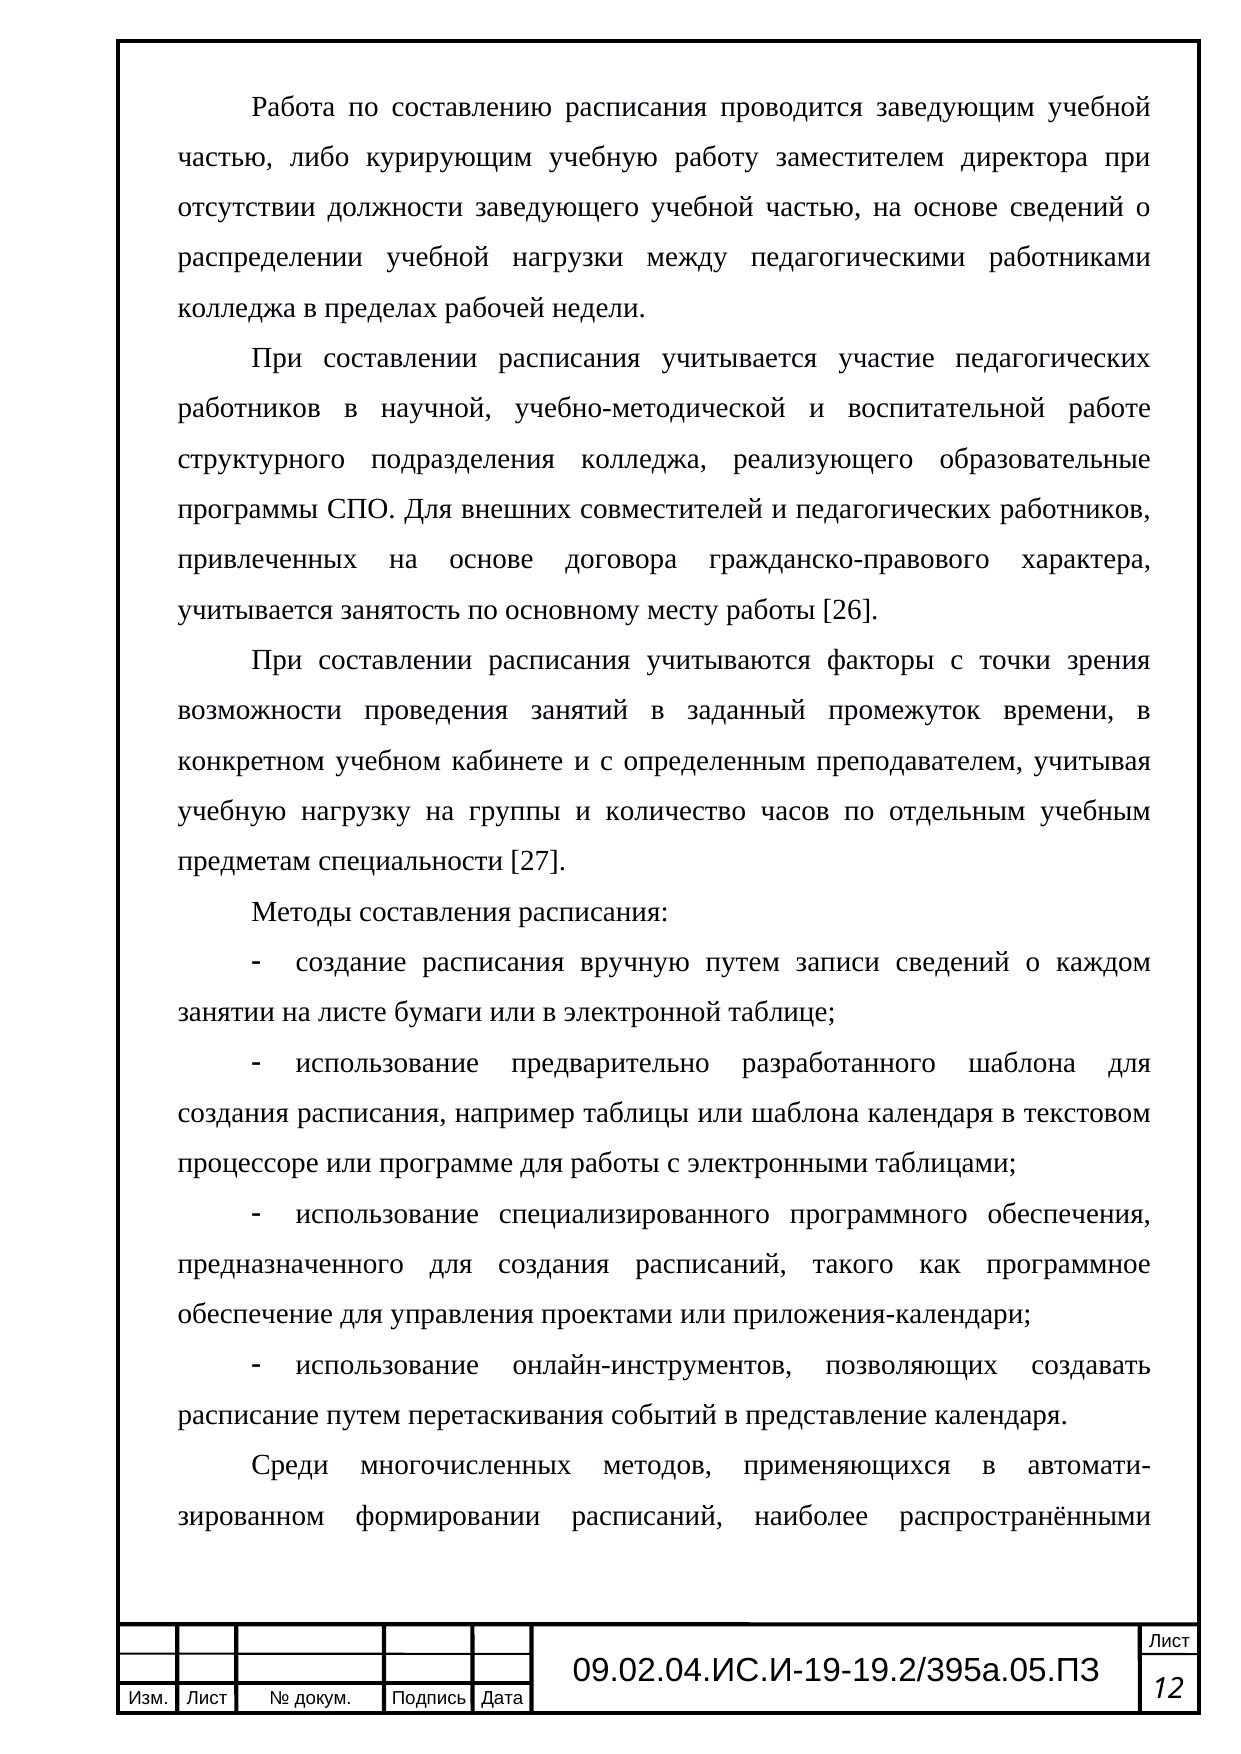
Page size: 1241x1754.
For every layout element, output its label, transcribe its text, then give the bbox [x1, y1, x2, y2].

text При составлении расписания учитывается участие педагогических работников в научной, учебно-методической и воспитательной работе структурного подразделения колледжа, реализующего образовательные программы СПО. Для внешних совместителей и педагогических работников, привлеченных на основе договора гражданско-правового характера, учитывается занятость по основному месту работы [26]. [177, 340, 1152, 625]
list использование предварительно разработанного шаблона для создания расписания, например таблицы или шаблона календаря в текстовом процессоре или программе для работы с электронными таблицами; [177, 1045, 1152, 1179]
text Методы составления расписания: [177, 894, 1152, 927]
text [177, 1447, 1152, 1531]
text При составлении расписания учитываются факторы с точки зрения возможности проведения занятий в заданный промежуток времени, в конкретном учебном кабинете и с определенным преподавателем, учитывая учебную нагрузку на группы и количество часов по отдельным учебным предметам специальности [27]. [177, 642, 1152, 877]
list использование специализированного программного обеспечения, предназначенного для создания расписаний, такого как программное обеспечение для управления проектами или приложения-календари; [177, 1196, 1152, 1330]
text Работа по составлению расписания проводится заведующим учебной частью, либо курирующим учебную работу заместителем директора при отсутствии должности заведующего учебной частью, на основе сведений о распределении учебной нагрузки между педагогическими работниками колледжа в пределах рабочей недели. [177, 89, 1152, 323]
list создание расписания вручную путем записи сведений о каждом занятии на листе бумаги или в электронной таблице; [177, 944, 1152, 1028]
list использование онлайн-инструментов, позволяющих создавать расписание путем перетаскивания событий в представление календаря. [177, 1347, 1152, 1431]
